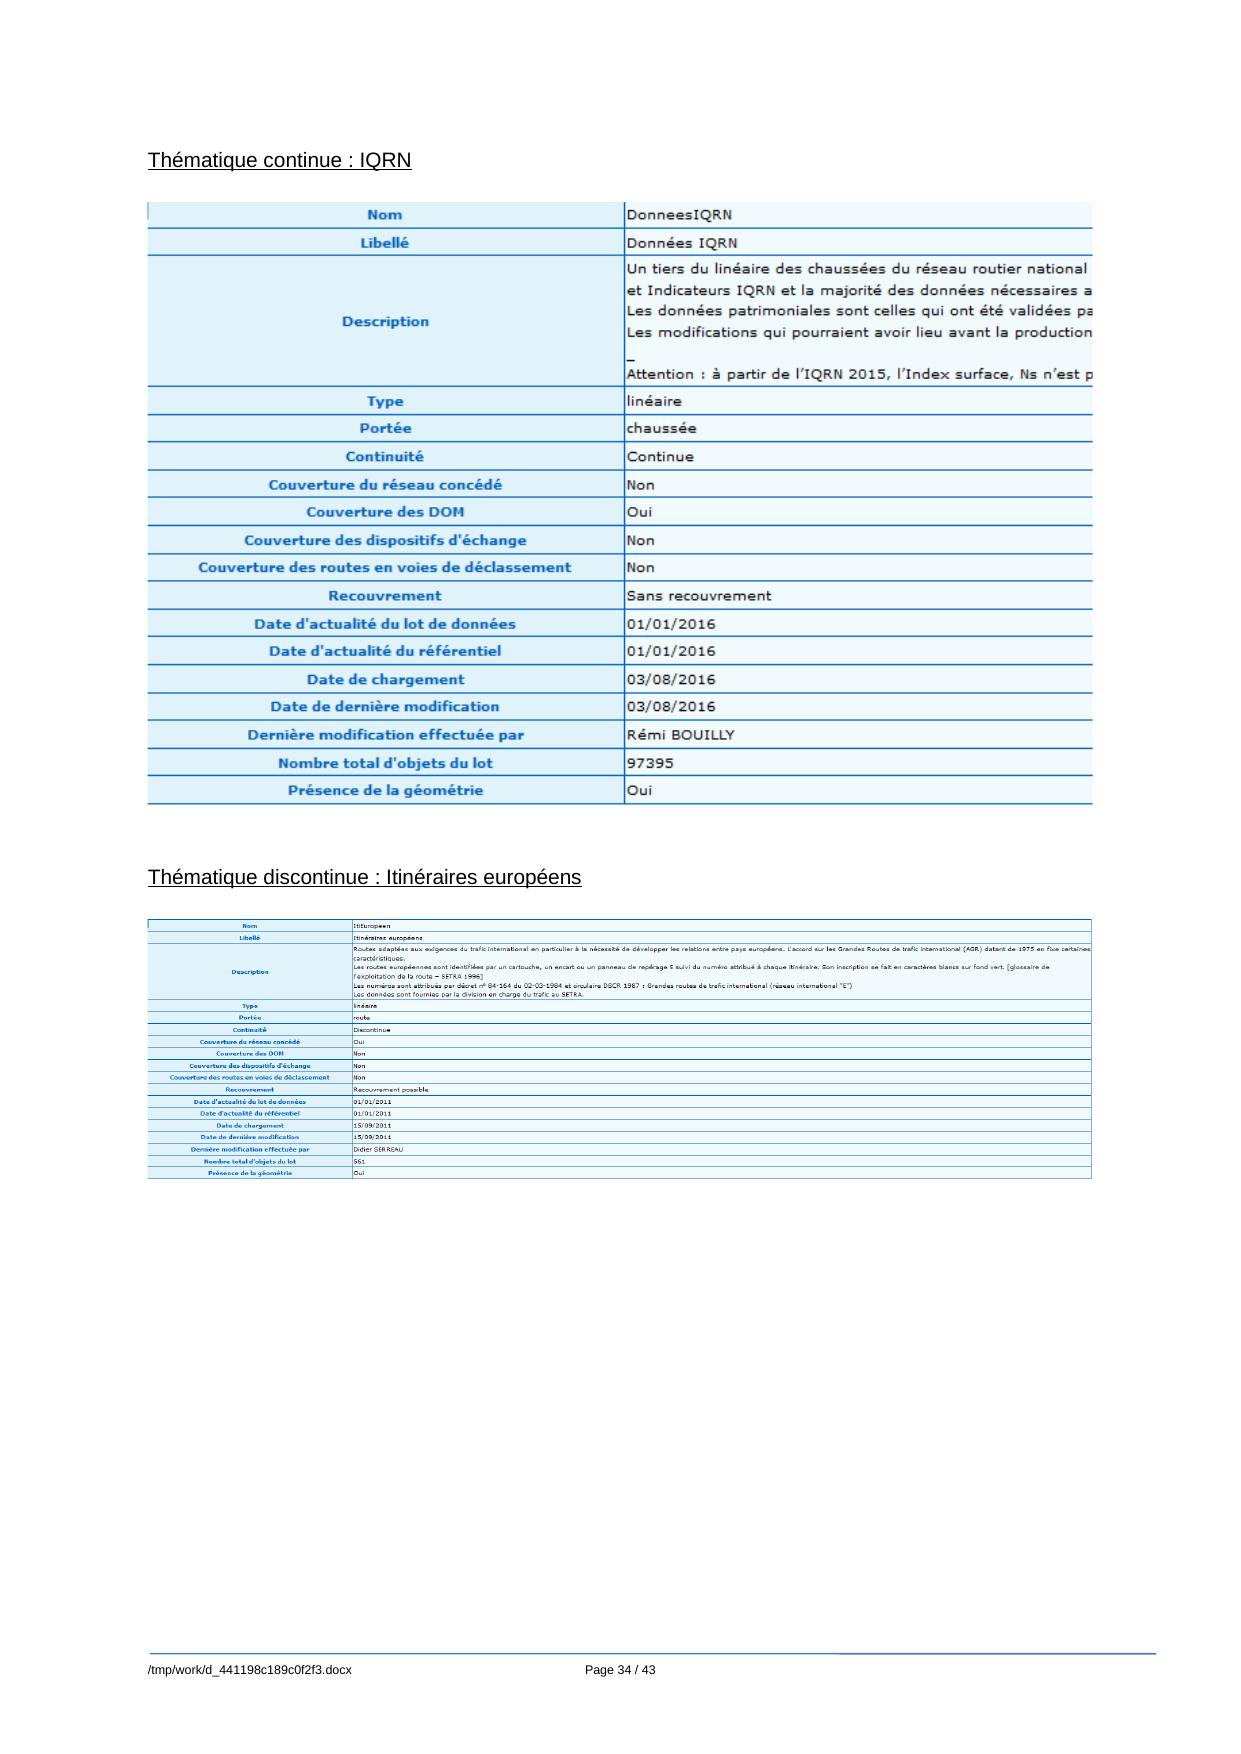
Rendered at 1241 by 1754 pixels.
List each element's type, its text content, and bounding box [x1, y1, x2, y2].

picture [147, 919, 1093, 1179]
text Thématique discontinue : Itinéraires européens [148, 864, 1093, 888]
picture [147, 202, 1093, 806]
text Thématique continue : IQRN [148, 148, 1093, 172]
